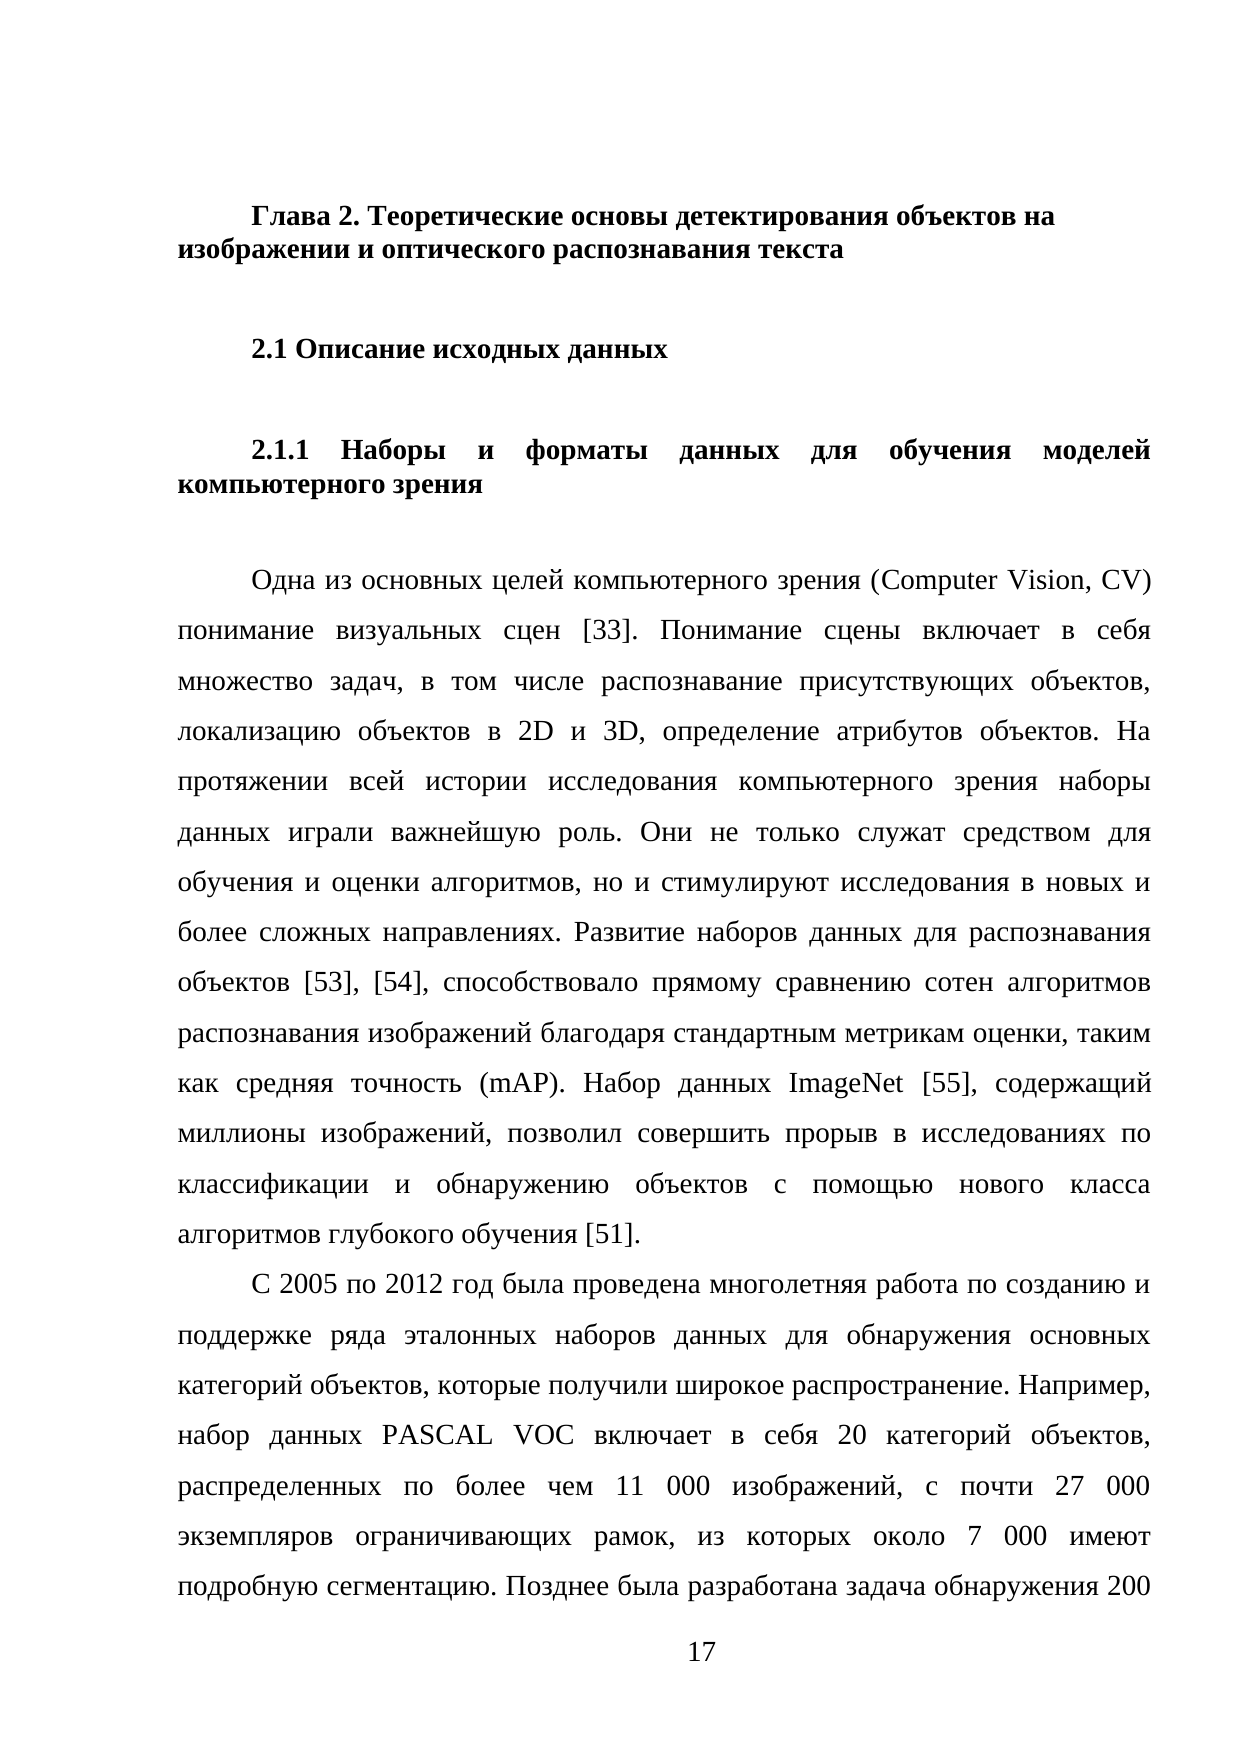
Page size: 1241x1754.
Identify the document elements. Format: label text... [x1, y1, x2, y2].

subtitle 2.1.1 Наборы и форматы данных для обучения моделей компьютерного зрения [177, 432, 1152, 499]
subtitle Глава 2. Теоретические основы детектирования объектов на изображении и оптического распознавания текста [177, 198, 1152, 265]
text Одна из основных целей компьютерного зрения (Computer Vision, CV) понимание визуальных сцен [33]. Понимание сцены включает в себя множество задач, в том числе распознавание присутствующих объектов, локализацию объектов в 2D и 3D, определение атрибутов объектов. На протяжении всей истории исследования компьютерного зрения наборы данных играли важнейшую роль. Они не только служат средством для обучения и оценки алгоритмов, но и стимулируют исследования в новых и более сложных направлениях. Развитие наборов данных для распознавания объектов [53], [54], способствовало прямому сравнению сотен алгоритмов распознавания изображений благодаря стандартным метрикам оценки, таким как средняя точность (mAP). Набор данных ImageNet [55], содержащий миллионы изображений, позволил совершить прорыв в исследованиях по классификации и обнаружению объектов с помощью нового класса алгоритмов глубокого обучения [51]. [177, 562, 1152, 1250]
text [177, 1266, 1152, 1602]
subtitle 2.1 Описание исходных данных [251, 332, 1152, 365]
